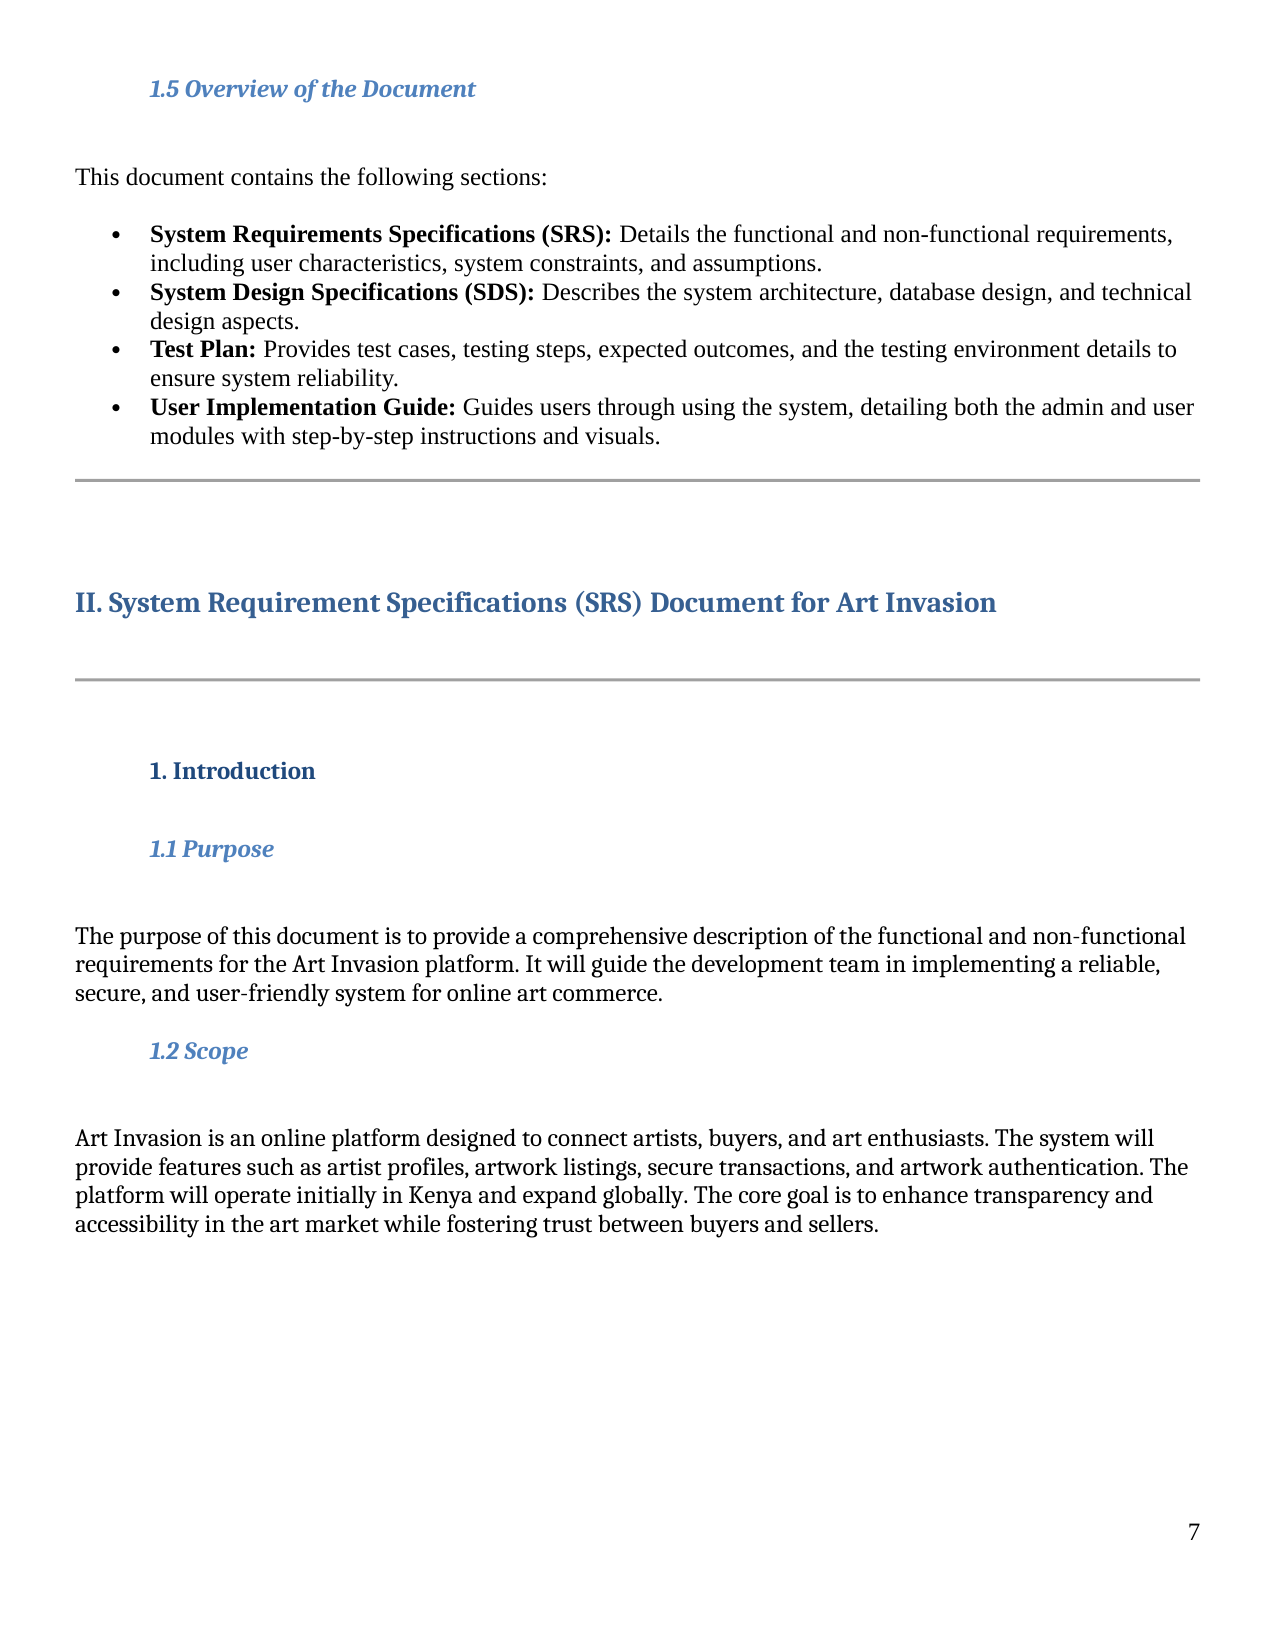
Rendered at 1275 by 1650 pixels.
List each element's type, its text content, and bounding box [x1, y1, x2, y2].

text Art Invasion is an online platform designed to connect artists, buyers, and art enthusiasts. The system will provide features such as artist profiles, artwork listings, secure transactions, and artwork authentication. The platform will operate initially in Kenya and expand globally. The core goal is to enhance transparency and accessibility in the art market while fostering trust between buyers and sellers. [75, 1124, 1200, 1239]
list System Design Specifications (SDS): Describes the system architecture, database design, and technical design aspects. [112, 277, 1200, 334]
subtitle 1. Introduction [75, 757, 1200, 785]
subtitle 1.1 Purpose [75, 835, 1200, 864]
list User Implementation Guide: Guides users through using the system, detailing both the admin and user modules with step-by-step instructions and visuals. [112, 392, 1200, 449]
subtitle 1.2 Scope [75, 1037, 1200, 1066]
list Test Plan: Provides test cases, testing steps, expected outcomes, and the testing environment details to ensure system reliability. [112, 334, 1200, 392]
subtitle 1.5 Overview of the Document [75, 75, 1200, 104]
text This document contains the following sections: [75, 162, 1200, 190]
list System Requirements Specifications (SRS): Details the functional and non-functional requirements, including user characteristics, system constraints, and assumptions. [112, 219, 1200, 277]
subtitle II. System Requirement Specifications (SRS) Document for Art Invasion [75, 586, 1200, 620]
text The purpose of this document is to provide a comprehensive description of the functional and non-functional requirements for the Art Invasion platform. It will guide the development team in implementing a reliable, secure, and user-friendly system for online art commerce. [75, 922, 1200, 1008]
